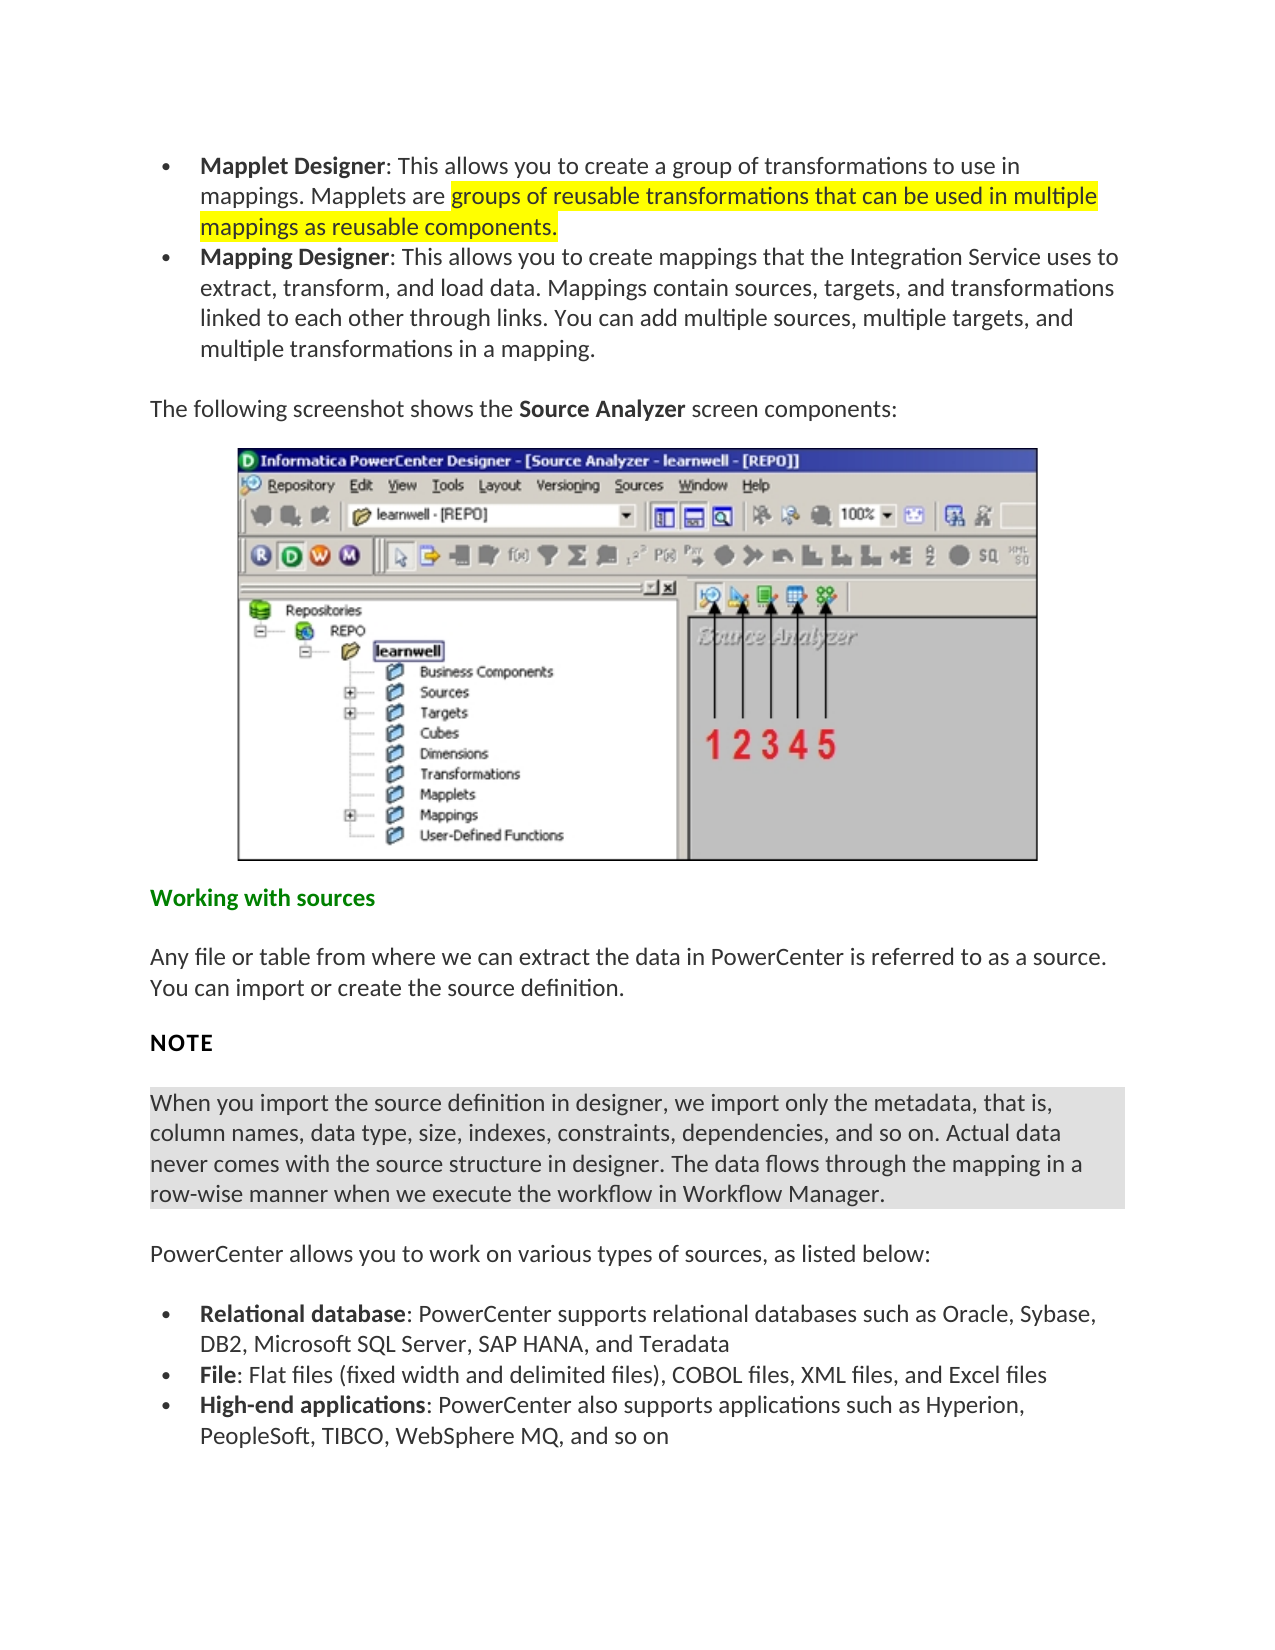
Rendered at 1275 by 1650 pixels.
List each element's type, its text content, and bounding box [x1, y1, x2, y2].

list Relational database: PowerCenter supports relational databases such as Oracle, Sybase, DB2, Microsoft SQL Server, SAP HANA, and Teradata [162, 1298, 1125, 1359]
list High-end applications: PowerCenter also supports applications such as Hyperion, PeopleSoft, TIBCO, WebSphere MQ, and so on [162, 1389, 1125, 1451]
text Note [150, 1027, 1125, 1058]
picture [237, 448, 1038, 861]
text Working with sources [150, 882, 1125, 912]
list Mapping Designer: This allows you to create mappings that the Integration Service uses to extract, transform, and load data. Mappings contain sources, targets, and transformations linked to each other through links. You can add multiple sources, multiple targets, and multiple transformations in a mapping. [162, 242, 1125, 364]
list File: Flat files (fixed width and delimited files), COBOL files, XML files, and Excel files [162, 1359, 1125, 1389]
text PowerCenter allows you to work on various types of sources, as listed below: [150, 1238, 1125, 1269]
text Any file or table from where we can extract the data in PowerCenter is referred to as a source. You can import or create the source definition. [150, 941, 1125, 1002]
list Mapplet Designer: This allows you to create a group of transformations to use in mappings. Mapplets are groups of reusable transformations that can be used in multiple mappings as reusable components. [162, 150, 1125, 242]
text The following screenshot shows the Source Analyzer screen components: [150, 393, 1125, 423]
text When you import the source definition in designer, we import only the metadata, that is, column names, data type, size, indexes, constraints, dependencies, and so on. Actual data never comes with the source structure in designer. The data flows through the mapping in a row-wise manner when we execute the workflow in Workflow Manager. [150, 1087, 1125, 1209]
